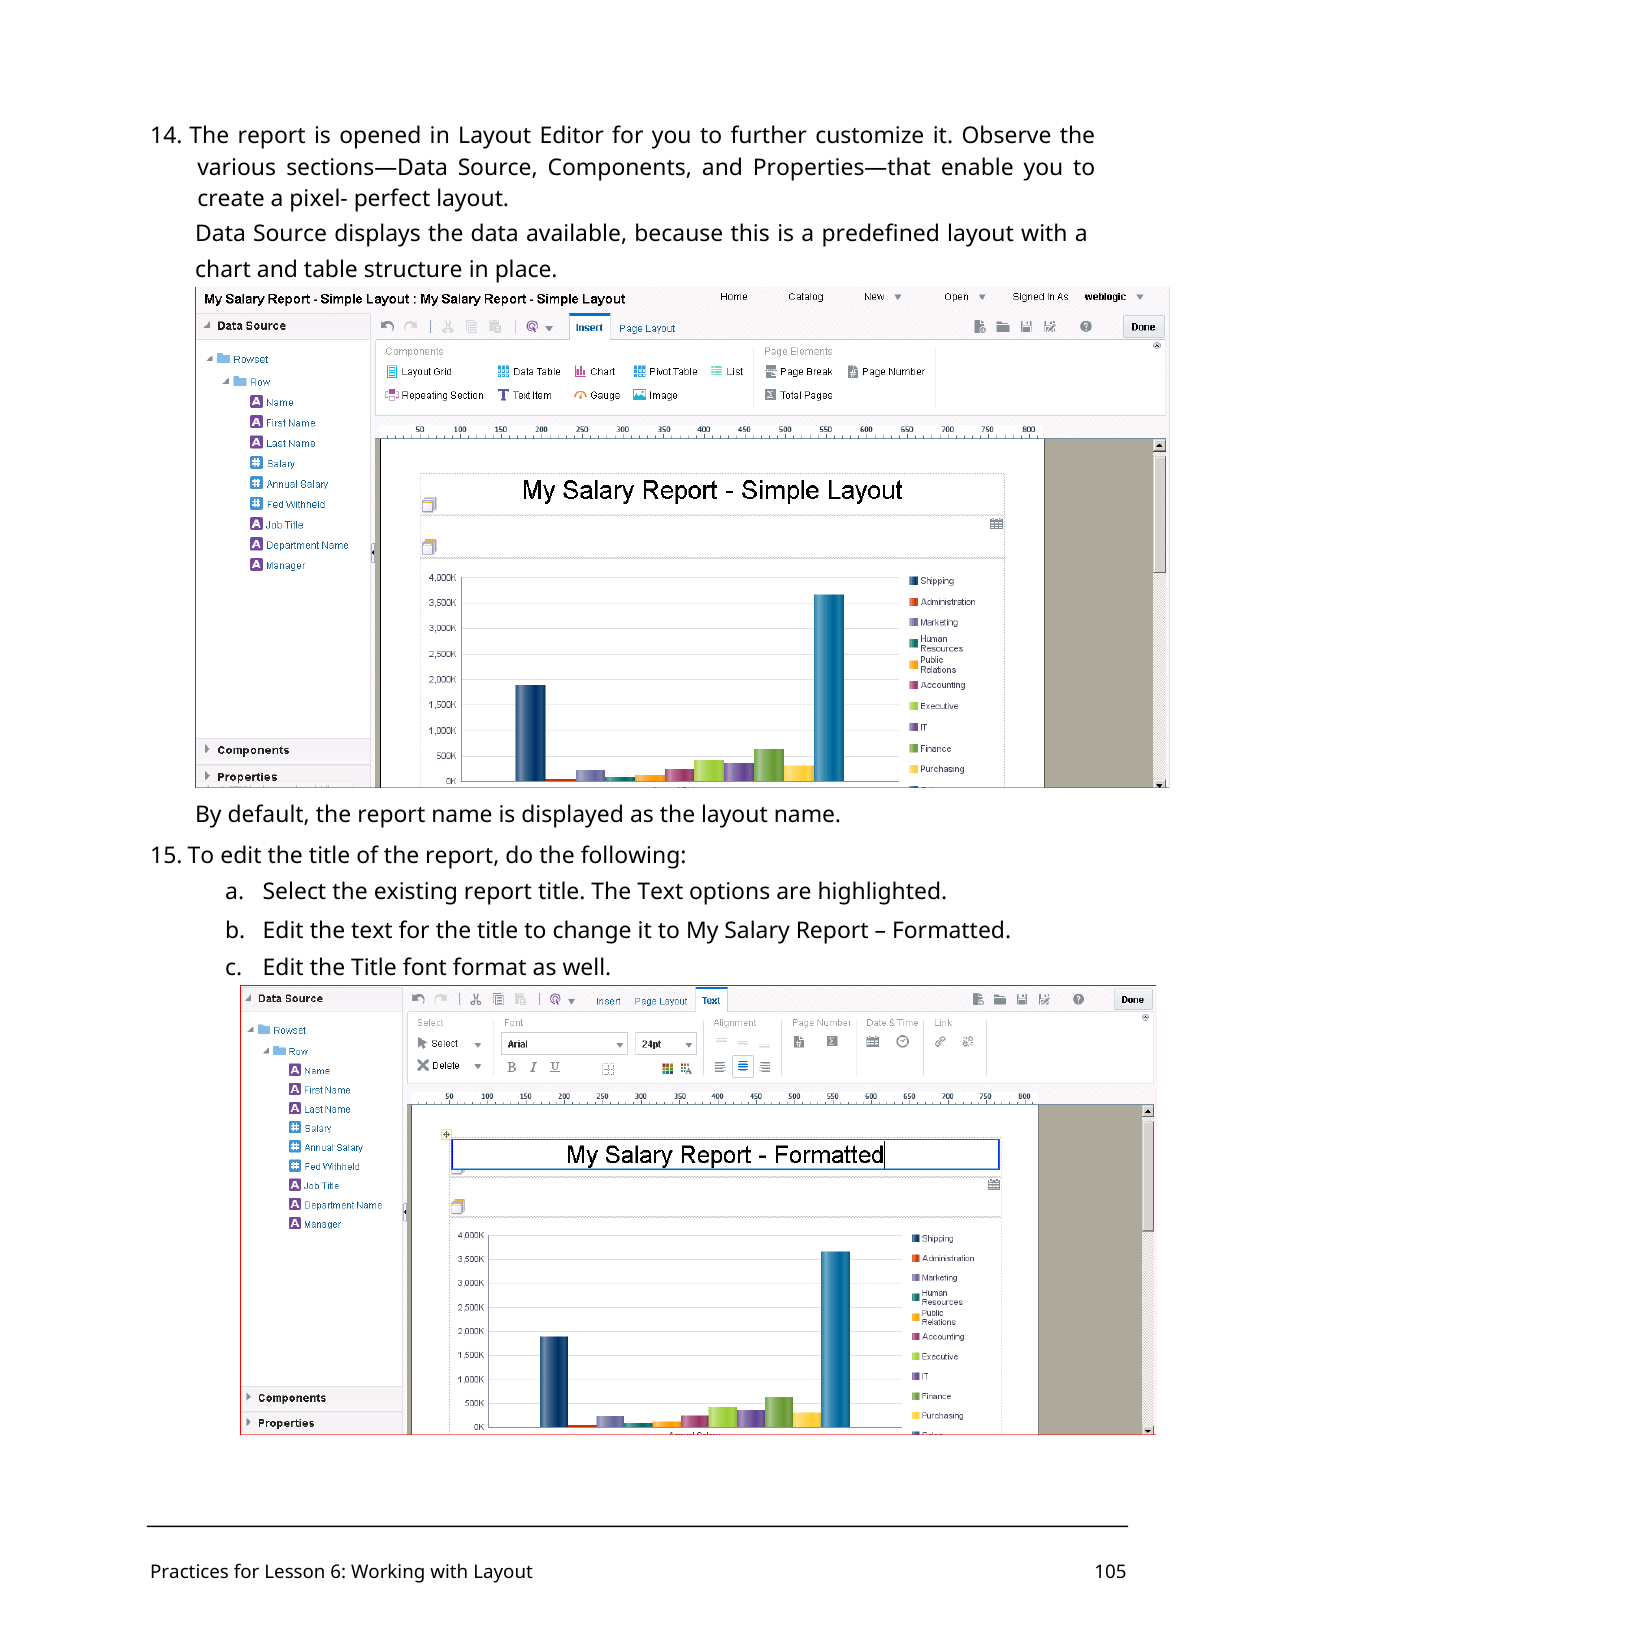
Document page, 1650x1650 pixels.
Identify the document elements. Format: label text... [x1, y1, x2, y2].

list To edit the title of the report, do the following: [150, 838, 1414, 870]
list Edit the text for the title to change it to My Salary Report – Formatted. [225, 914, 1414, 945]
picture [195, 287, 1170, 788]
list The report is opened in Layout Editor for you to further customize it. Observe the various sections—Data Source, Components, and Properties—that enable you to create a pixel- perfect layout. [150, 119, 1096, 213]
list Edit the Title font format as well. [225, 951, 1414, 982]
text Data Source displays the data available, because this is a predefined layout with a chart and table structure in place. [195, 217, 1088, 284]
picture [240, 985, 1157, 1435]
list Select the existing report title. The Text options are highlighted. [225, 875, 1414, 906]
